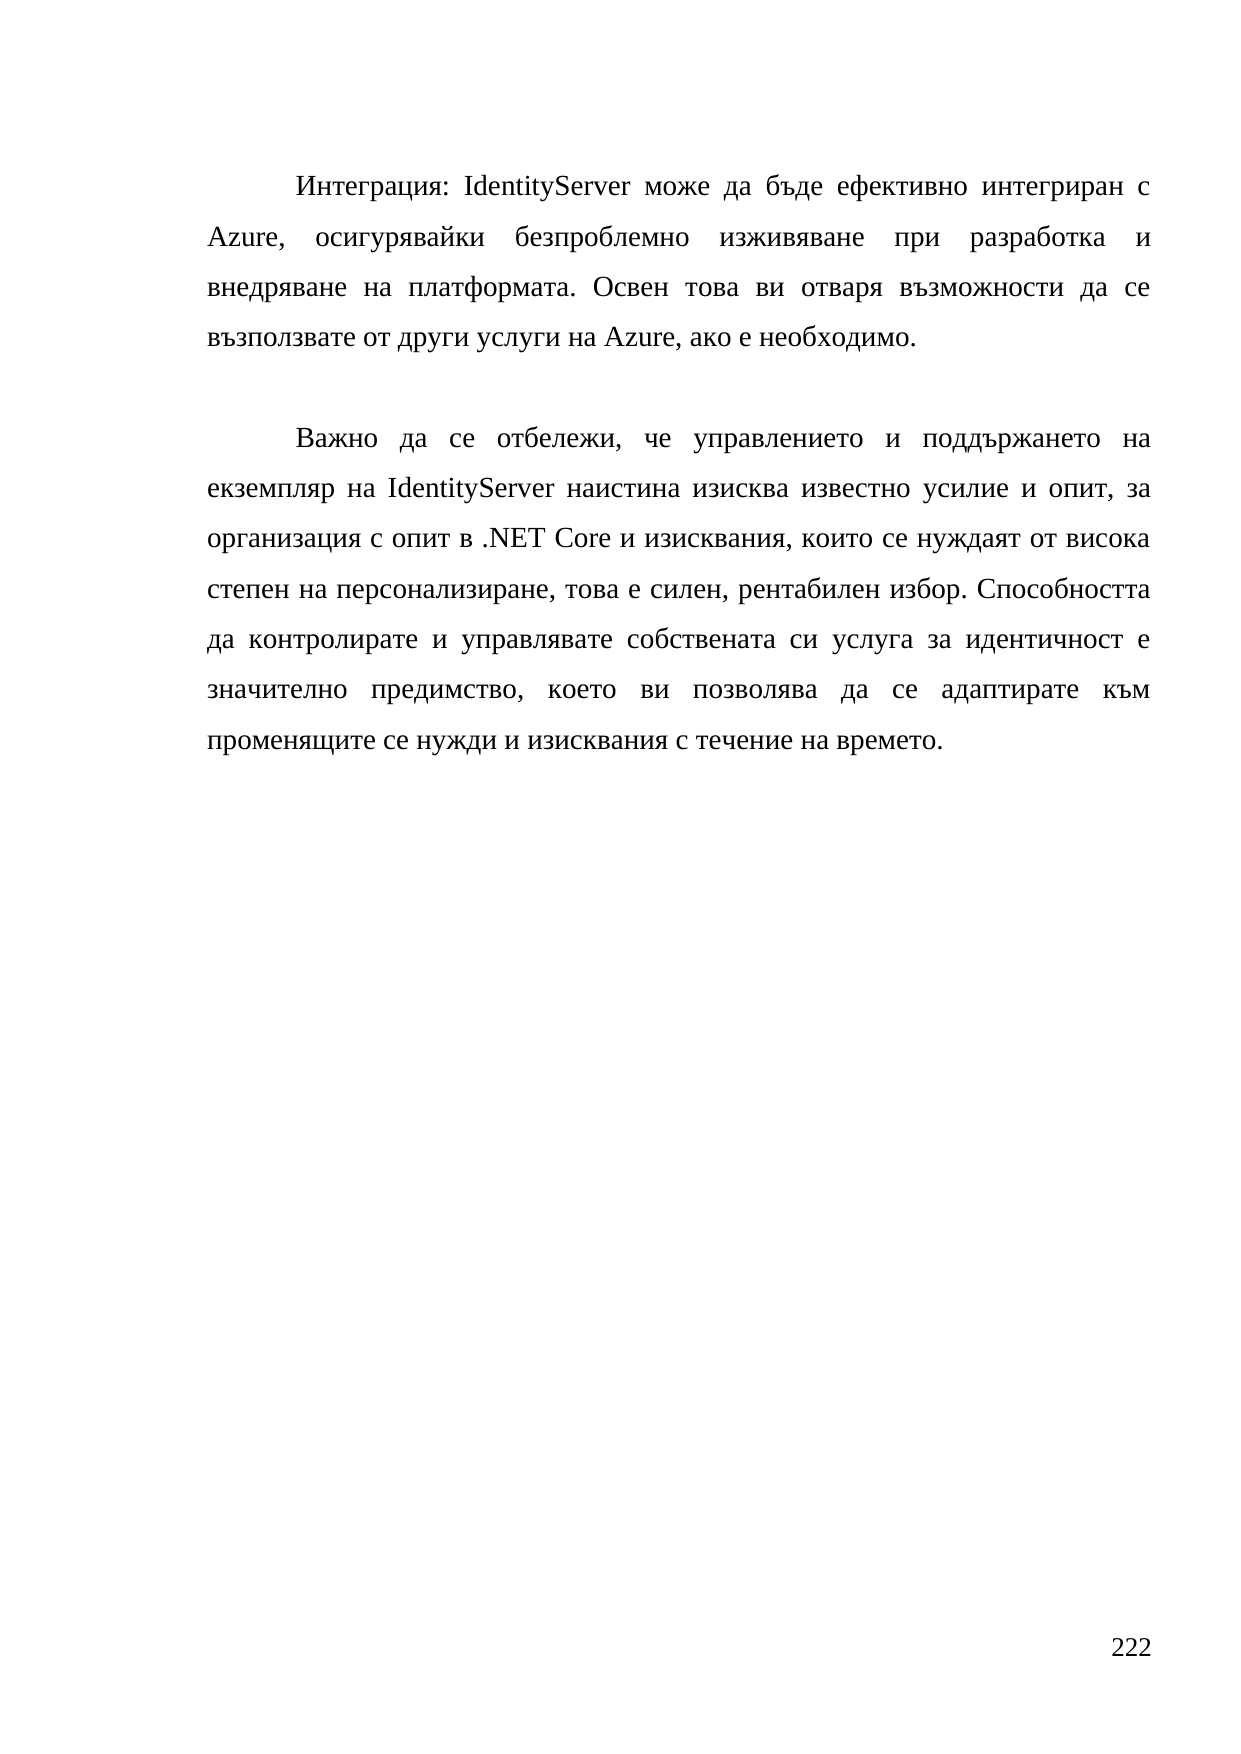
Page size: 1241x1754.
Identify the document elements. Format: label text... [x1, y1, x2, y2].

text Важно да се отбележи, че управлението и поддържането на екземпляр на IdentityServer наистина изисква известно усилие и опит, за организация с опит в .NET Core и изисквания, които се нуждаят от висока степен на персонализиране, това е силен, рентабилен избор. Способността да контролирате и управлявате собствената си услуга за идентичност е значително предимство, което ви позволява да се адаптирате към променящите се нужди и изисквания с течение на времето. [207, 420, 1152, 755]
text Интеграция: IdentityServer може да бъде ефективно интегриран с Azure, осигурявайки безпроблемно изживяване при разработка и внедряване на платформата. Освен това ви отваря възможности да се възползвате от други услуги на Azure, ако е необходимо. [207, 168, 1152, 353]
